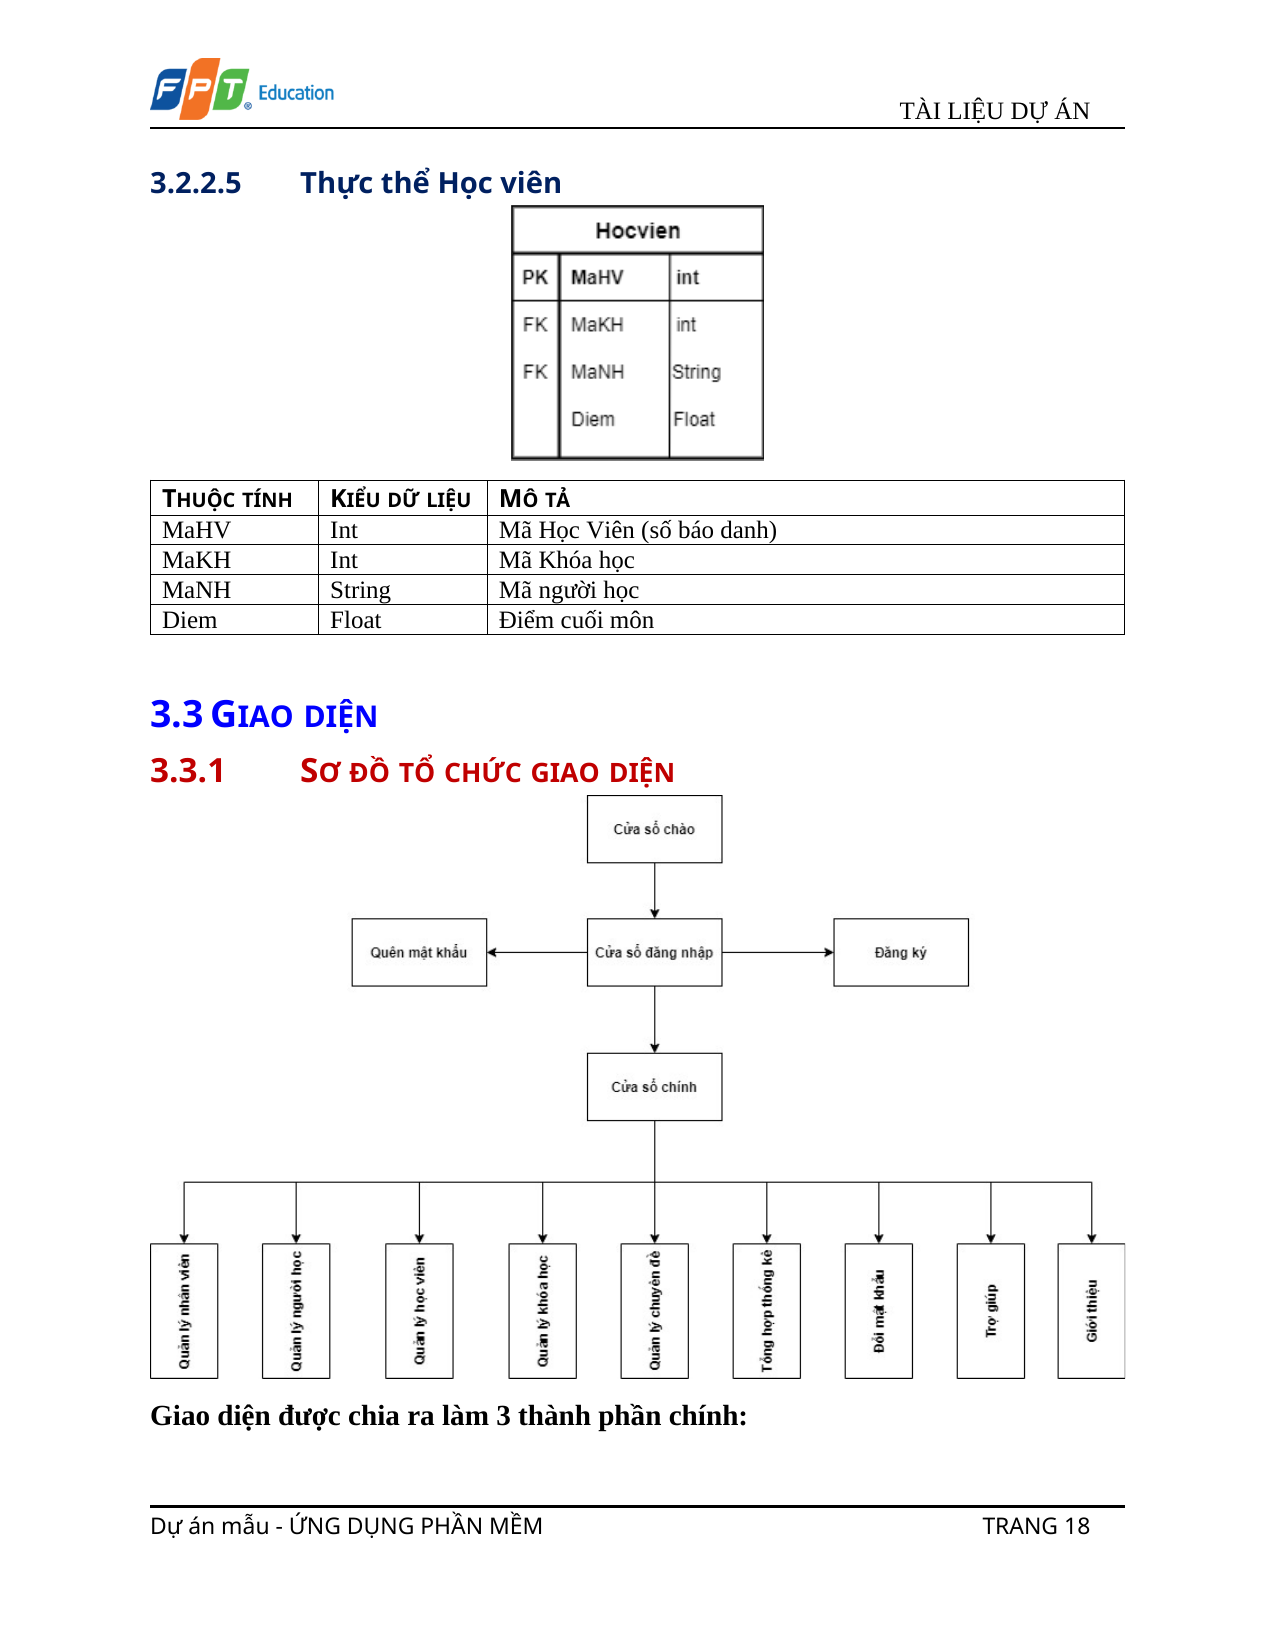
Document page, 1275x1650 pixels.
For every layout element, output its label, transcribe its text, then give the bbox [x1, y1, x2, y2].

table_cell MaNH [151, 575, 318, 604]
table_cell Int [319, 545, 487, 574]
table_cell MaKH [151, 545, 318, 574]
text Giao diện được chia ra làm 3 thành phần chính: [150, 1398, 1125, 1432]
table_cell MaHV [151, 516, 318, 544]
table_cell Điểm cuối môn [488, 605, 1124, 634]
table_cell Mã người học [488, 575, 1124, 604]
table_header Thuộc tính [151, 481, 318, 514]
table_cell Mã Khóa học [488, 545, 1124, 574]
table_cell Float [319, 605, 487, 634]
table_cell Mã Học Viên (số báo danh) [488, 516, 1124, 544]
picture [511, 205, 764, 461]
table_cell String [319, 575, 487, 604]
table_header Mô tả [488, 481, 1124, 514]
table_cell Int [319, 516, 487, 544]
picture [150, 58, 336, 120]
table_header Kiểu dữ liệu [319, 481, 487, 514]
picture [150, 795, 1125, 1379]
subtitle Giao diện [150, 688, 1125, 739]
table_cell Diem [151, 605, 318, 634]
subtitle Thực thể Học viên [150, 162, 1125, 202]
subtitle Sơ đồ tổ chức giao diện [150, 747, 1125, 792]
